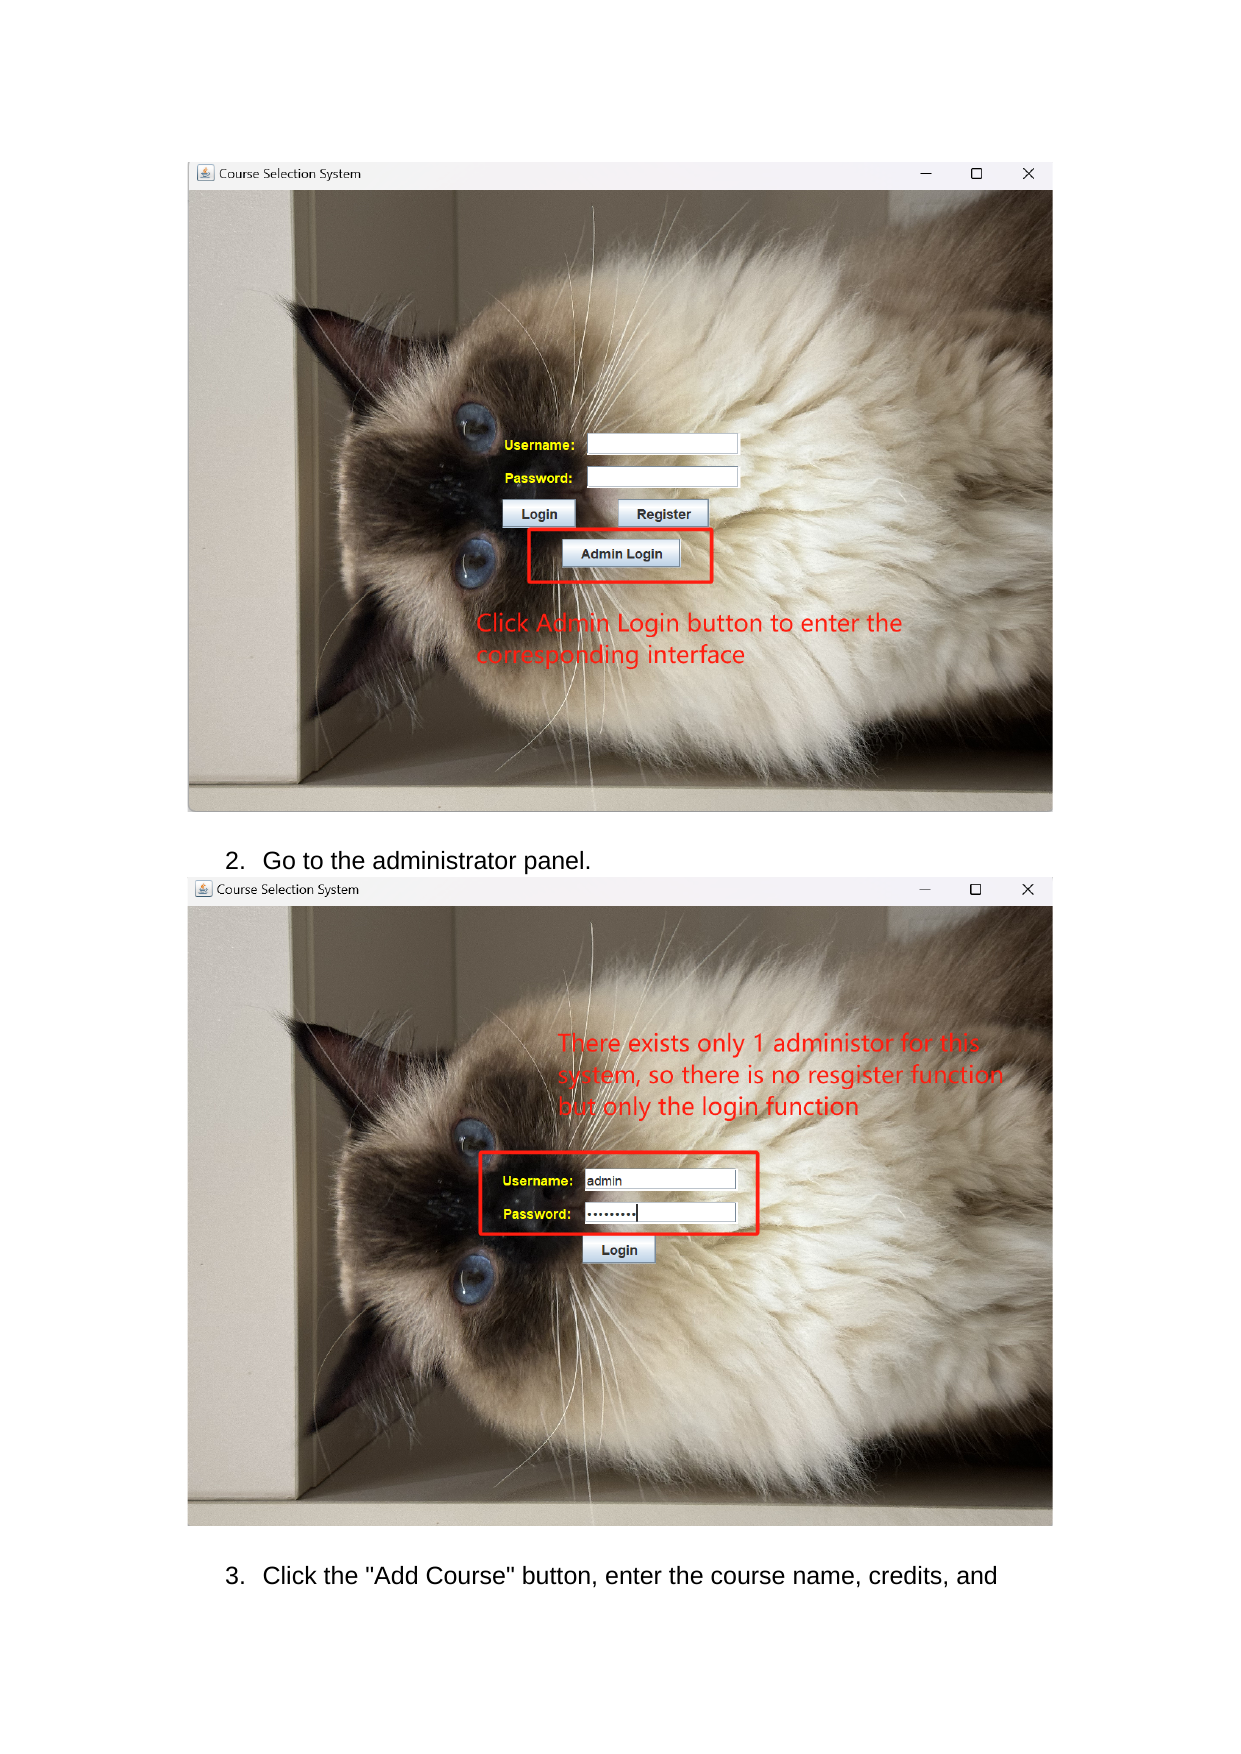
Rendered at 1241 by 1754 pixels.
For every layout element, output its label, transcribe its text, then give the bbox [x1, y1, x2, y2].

list Go to the administrator panel. [225, 844, 1053, 877]
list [225, 1559, 1053, 1592]
picture [187, 162, 1053, 812]
picture [187, 877, 1053, 1526]
